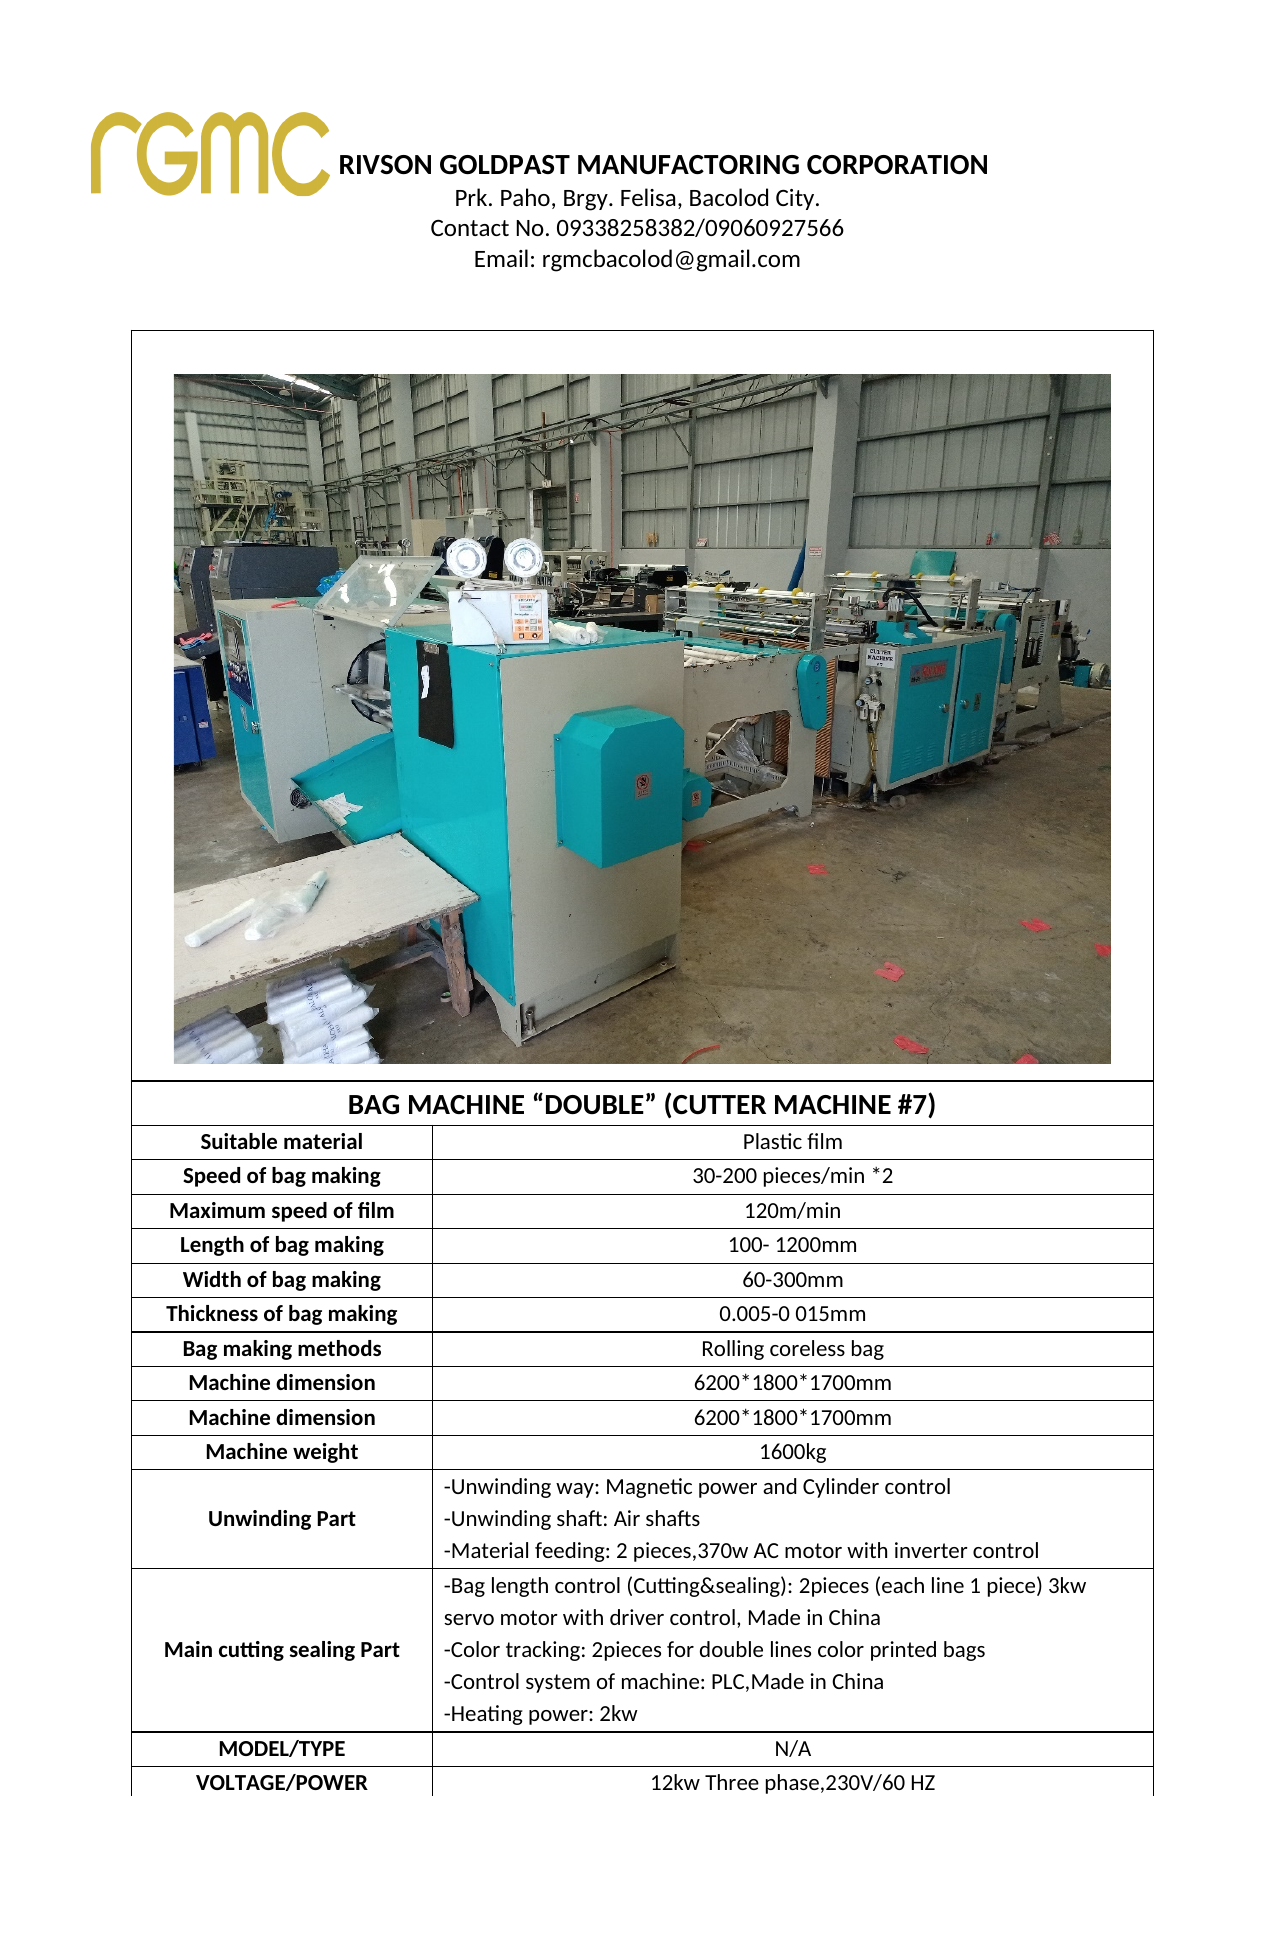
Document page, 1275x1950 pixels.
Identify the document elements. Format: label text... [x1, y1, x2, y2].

table_cell N/A [433, 1733, 1153, 1766]
table_cell Unwinding Part [132, 1470, 432, 1568]
table_cell Maximum speed of film [132, 1195, 432, 1228]
table_cell Machine dimension [132, 1401, 432, 1435]
table_cell -Unwinding way: Magnetic power and Cylinder control -Unwinding shaft: Air shafts -Material feeding: 2 pieces,370w AC motor with inverter control [433, 1470, 1153, 1568]
table_cell 12kw Three phase,230V/60 HZ [433, 1767, 1153, 1796]
table_cell VOLTAGE/POWER [132, 1767, 432, 1796]
table_cell 1600kg [433, 1436, 1153, 1469]
table_cell Main cutting sealing Part [132, 1569, 432, 1731]
table_cell 60-300mm [433, 1264, 1153, 1297]
table_cell Speed of bag making [132, 1160, 432, 1193]
table_cell 120m/min [433, 1195, 1153, 1228]
picture [83, 100, 339, 207]
table_cell 6200*1800*1700mm [433, 1367, 1153, 1400]
table_cell Length of bag making [132, 1229, 432, 1262]
table_cell Suitable material [132, 1126, 432, 1159]
table_cell Thickness of bag making [132, 1298, 432, 1331]
table_cell Bag making methods [132, 1333, 432, 1366]
table_cell Width of bag making [132, 1264, 432, 1297]
table_header BAG MACHINE “DOUBLE” (CUTTER MACHINE #7) [132, 1082, 1153, 1124]
table_header [132, 331, 1153, 1079]
table_cell -Bag length control (Cutting&sealing): 2pieces (each line 1 piece) 3kw servo motor with driver control, Made in China -Color tracking: 2pieces for double lines color printed bags -Control system of machine: PLC,Made in China -Heating power: 2kw [433, 1569, 1153, 1731]
table_cell Rolling coreless bag [433, 1333, 1153, 1366]
table_cell MODEL/TYPE [132, 1733, 432, 1766]
table_cell 100- 1200mm [433, 1229, 1153, 1262]
table_cell Machine dimension [132, 1367, 432, 1400]
table_cell 0.005-0 015mm [433, 1298, 1153, 1331]
table_cell 30-200 pieces/min *2 [433, 1160, 1153, 1193]
table_cell Machine weight [132, 1436, 432, 1469]
picture [173, 374, 1111, 1064]
table_cell 6200*1800*1700mm [433, 1401, 1153, 1435]
table_cell Plastic film [433, 1126, 1153, 1159]
